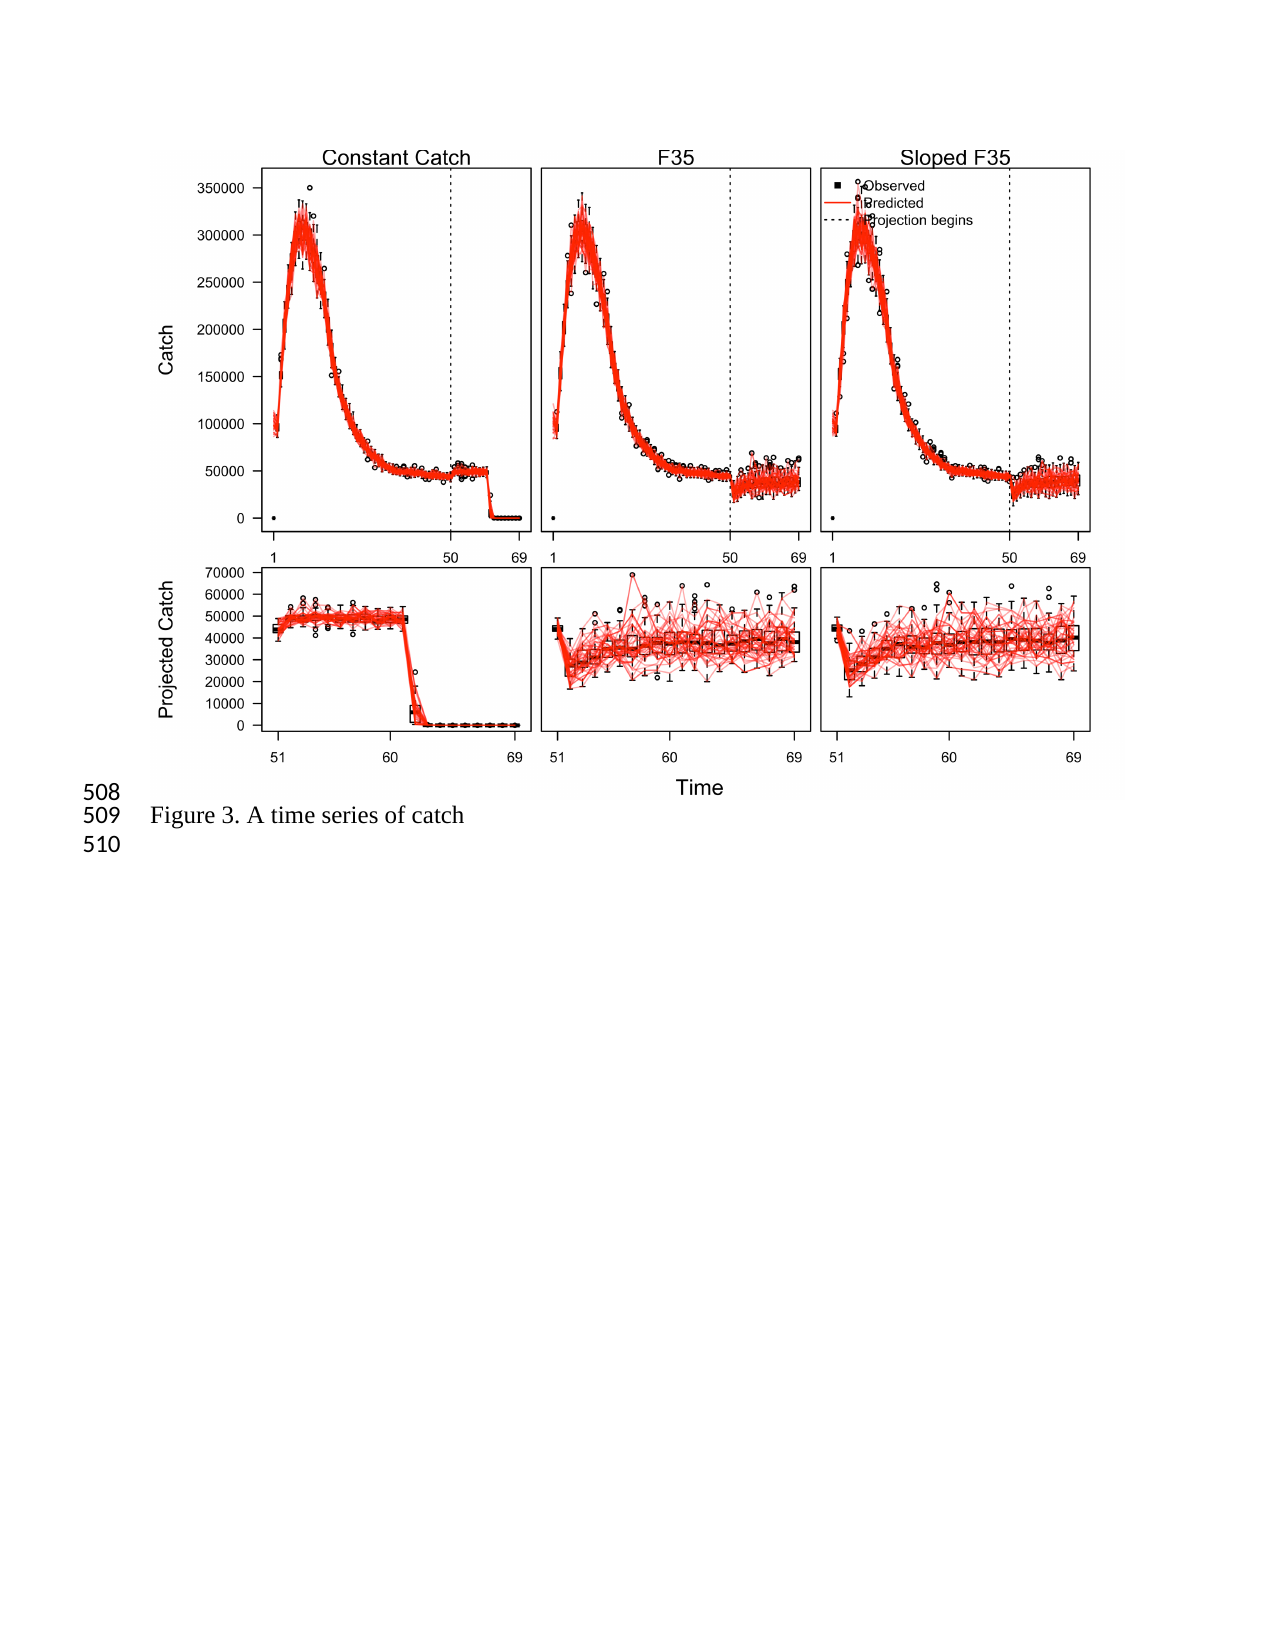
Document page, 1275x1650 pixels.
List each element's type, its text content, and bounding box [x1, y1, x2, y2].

picture [150, 150, 1125, 800]
text Figure 3. A time series of catch [150, 800, 1125, 829]
